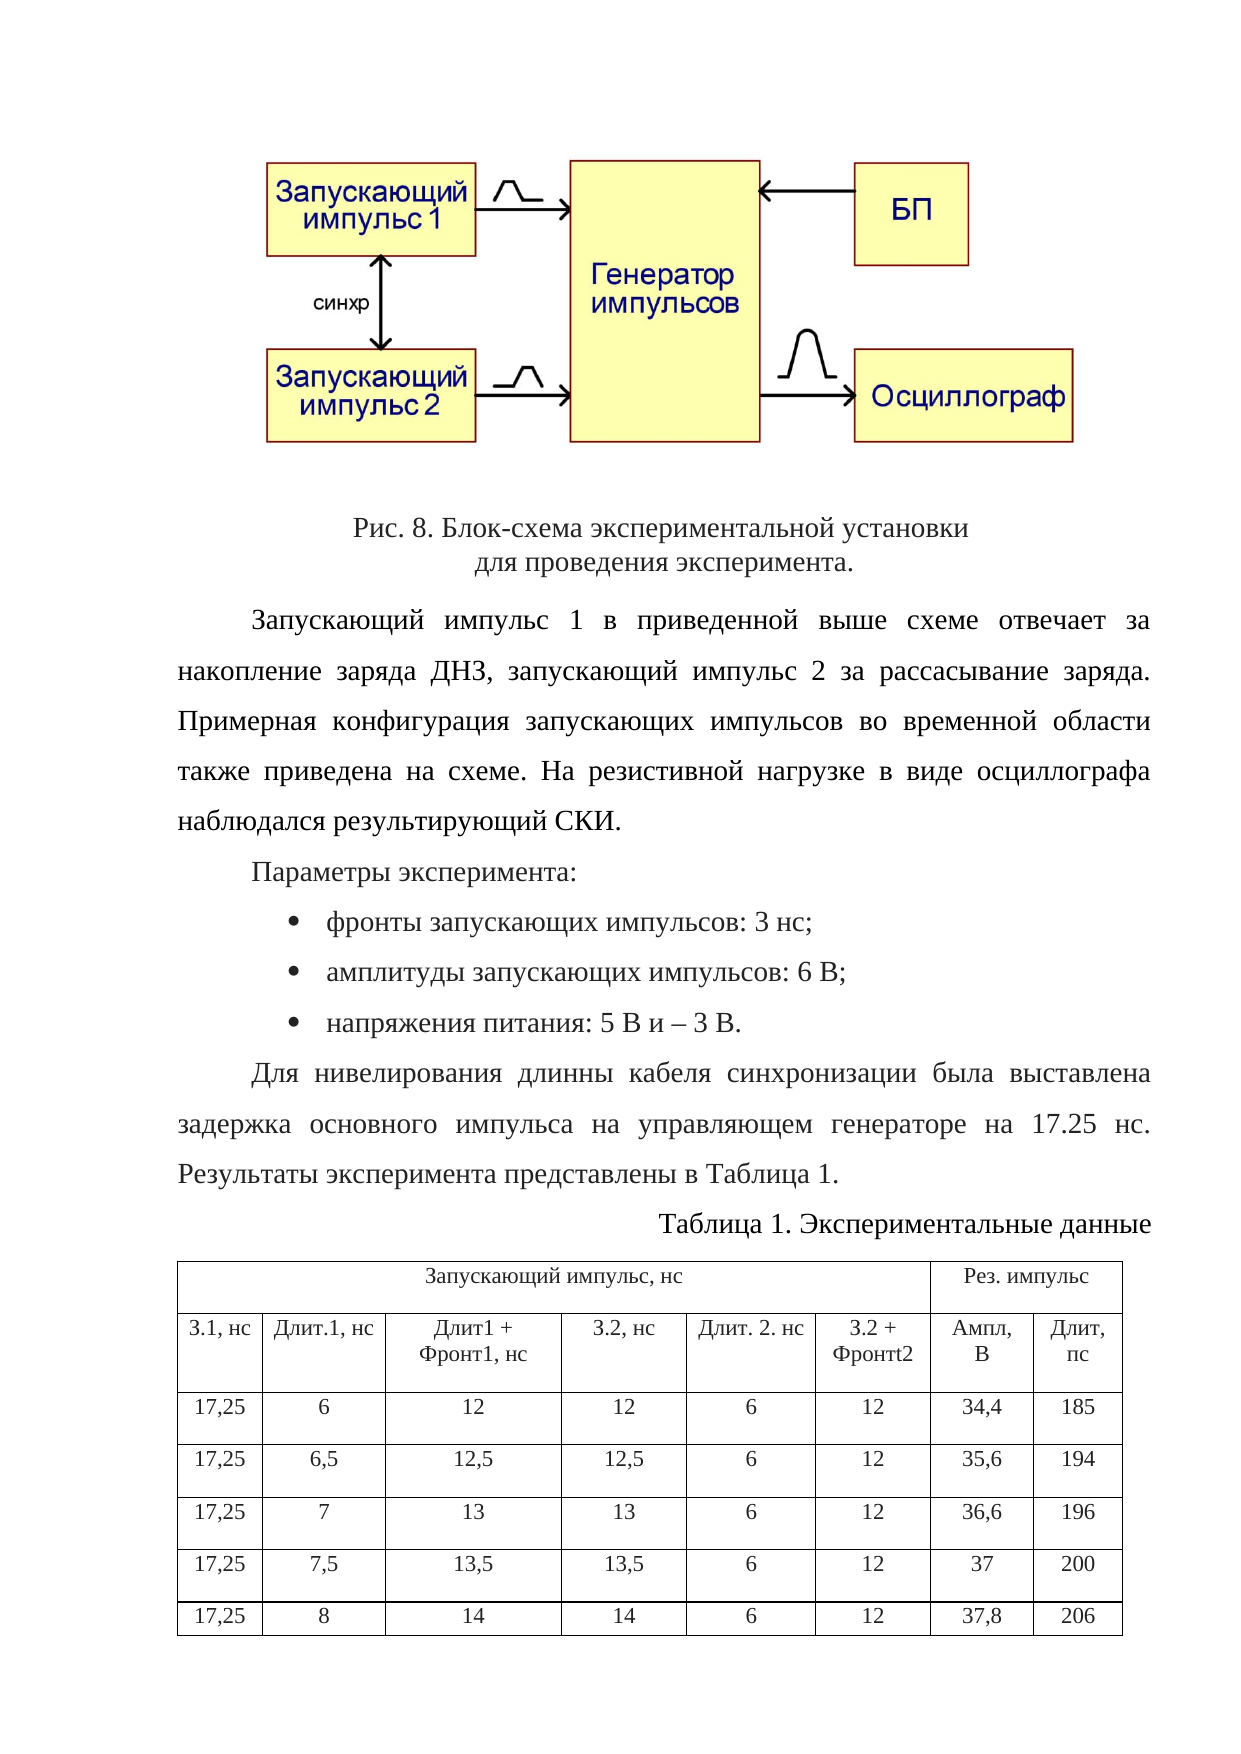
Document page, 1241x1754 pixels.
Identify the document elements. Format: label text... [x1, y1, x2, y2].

table_cell 35,6 [931, 1445, 1033, 1497]
table_cell 12 [386, 1393, 561, 1444]
table_cell 37,8 [931, 1603, 1033, 1635]
table_cell 206 [1034, 1603, 1122, 1635]
table_cell 14 [562, 1603, 686, 1635]
table_cell 6 [687, 1393, 815, 1444]
table_cell Длит1 + Фронт1, нс [386, 1314, 561, 1392]
table_header Рез. импульс [931, 1262, 1122, 1313]
list фронты запускающих импульсов: 3 нс; [288, 904, 1152, 938]
table_cell 17,25 [178, 1498, 262, 1549]
text Для нивелирования длинны кабеля синхронизации была выставлена задержка основного импульса на управляющем генераторе на 17.25 нс. Результаты эксперимента представлены в Таблица 1. [177, 1055, 1152, 1189]
table_cell 36,6 [931, 1498, 1033, 1549]
table_cell З.1, нс [178, 1314, 262, 1392]
table_cell З.2, нс [562, 1314, 686, 1392]
table_cell 6 [263, 1393, 385, 1444]
table_cell 17,25 [178, 1445, 262, 1497]
table_cell 8 [263, 1603, 385, 1635]
table_header Запускающий импульс, нс [178, 1262, 930, 1313]
table_cell 13,5 [386, 1550, 561, 1601]
table_cell 6 [687, 1550, 815, 1601]
list амплитуды запускающих импульсов: 6 В; [288, 954, 1152, 988]
table_cell Длит, пс [1034, 1314, 1122, 1392]
table_cell 13 [386, 1498, 561, 1549]
list напряжения питания: 5 В и – 3 В. [288, 1005, 1152, 1039]
table_cell 14 [386, 1603, 561, 1635]
table_cell 6 [687, 1498, 815, 1549]
table_cell 196 [1034, 1498, 1122, 1549]
table_cell 12 [816, 1550, 930, 1601]
table_cell Ампл, В [931, 1314, 1033, 1392]
picture [228, 118, 1101, 486]
table_cell 185 [1034, 1393, 1122, 1444]
table_cell 12 [816, 1445, 930, 1497]
text Рис. 8. Блок-схема экспериментальной установки для проведения эксперимента. [177, 510, 1152, 577]
table_cell 13 [562, 1498, 686, 1549]
table_cell 12,5 [386, 1445, 561, 1497]
table_cell 6 [687, 1603, 815, 1635]
table_cell 34,4 [931, 1393, 1033, 1444]
table_cell 7,5 [263, 1550, 385, 1601]
text Параметры эксперимента: [177, 854, 1152, 887]
table_cell 200 [1034, 1550, 1122, 1601]
table_cell 6,5 [263, 1445, 385, 1497]
table_cell 17,25 [178, 1550, 262, 1601]
table_cell 12 [816, 1603, 930, 1635]
table_cell 37 [931, 1550, 1033, 1601]
table_cell Длит. 2. нс [687, 1314, 815, 1392]
table_cell 12,5 [562, 1445, 686, 1497]
table_cell 194 [1034, 1445, 1122, 1497]
table_cell 12 [816, 1393, 930, 1444]
table_cell 17,25 [178, 1393, 262, 1444]
table_cell 13,5 [562, 1550, 686, 1601]
text Запускающий импульс 1 в приведенной выше схеме отвечает за накопление заряда ДНЗ, запускающий импульс 2 за рассасывание заряда. Примерная конфигурация запускающих импульсов во временной области также приведена на схеме. На резистивной нагрузке в виде осциллографа наблюдался результирующий СКИ. [177, 602, 1152, 837]
table_cell З.2 + Фронтt2 [816, 1314, 930, 1392]
table_cell 7 [263, 1498, 385, 1549]
table_cell 6 [687, 1445, 815, 1497]
table_cell 12 [562, 1393, 686, 1444]
table_cell 17,25 [178, 1603, 262, 1635]
table_cell 12 [816, 1498, 930, 1549]
table_cell Длит.1, нс [263, 1314, 385, 1392]
